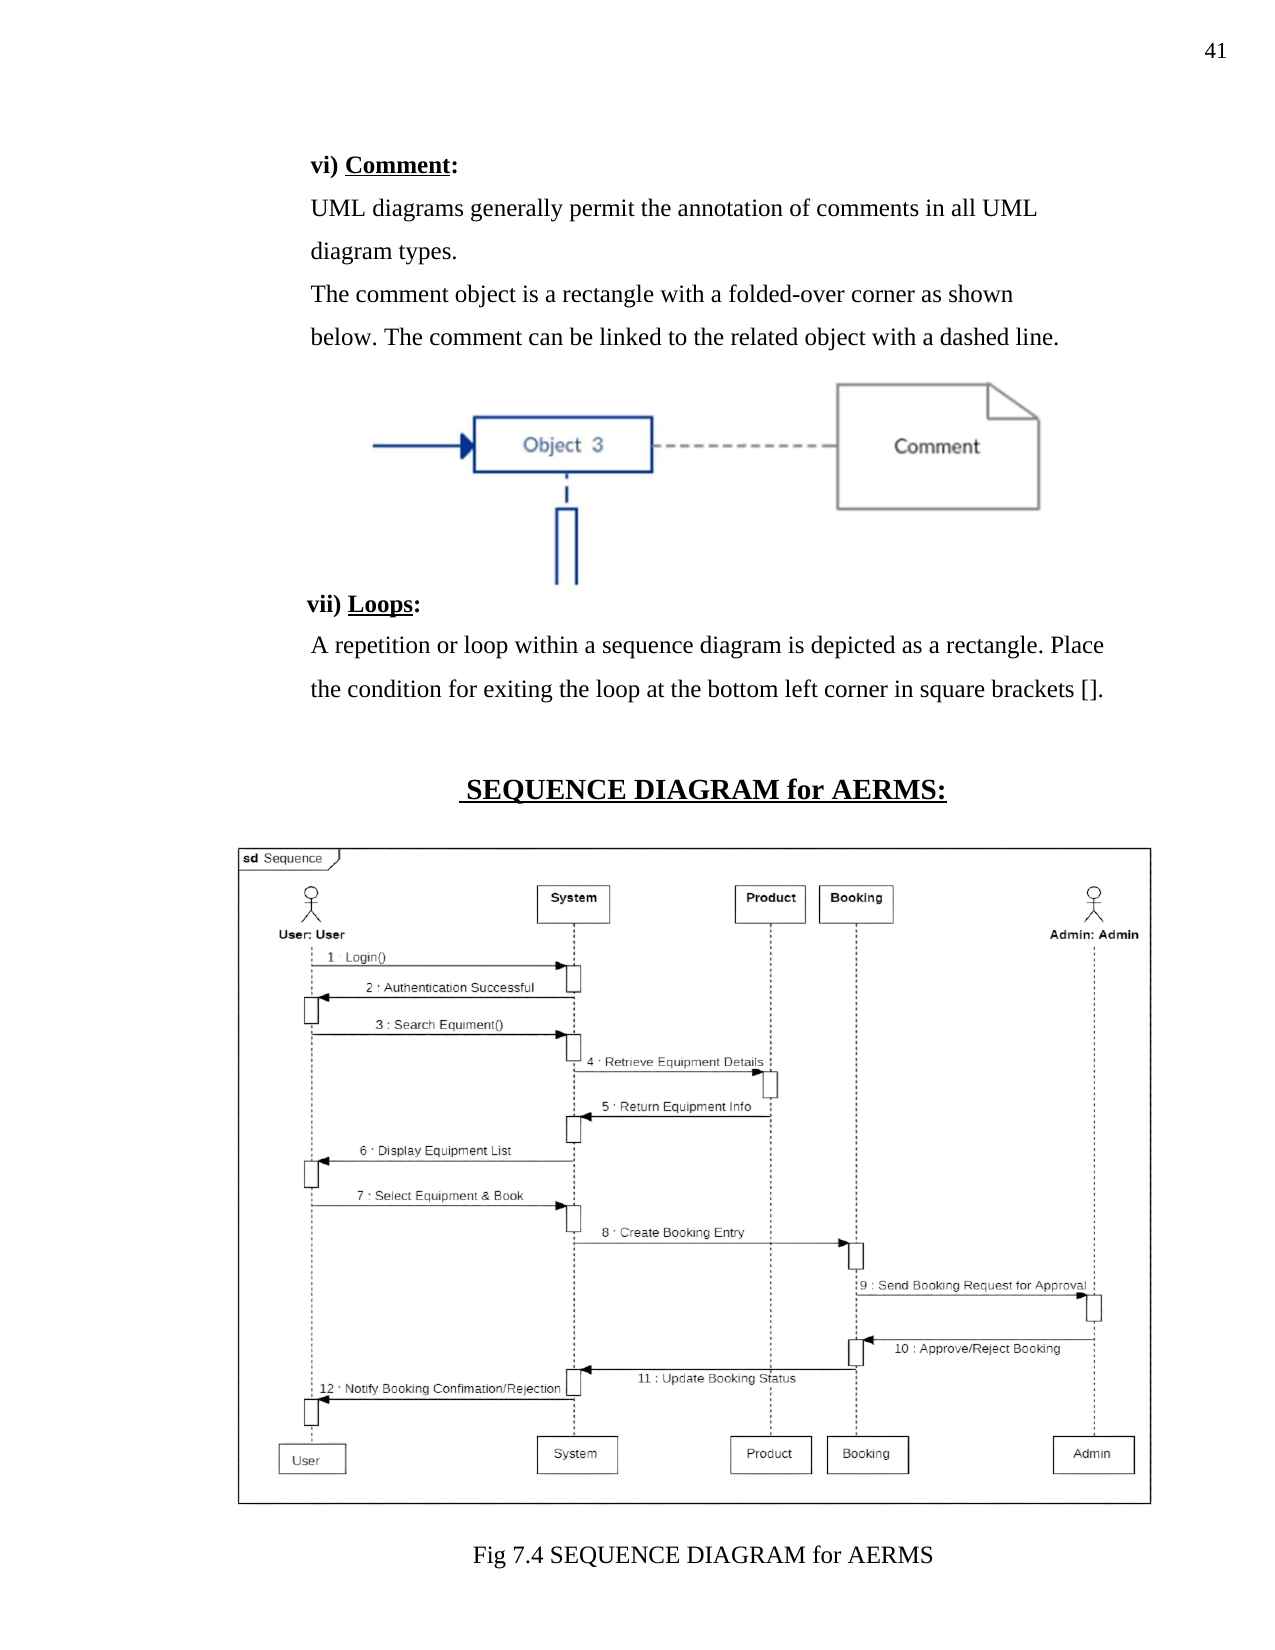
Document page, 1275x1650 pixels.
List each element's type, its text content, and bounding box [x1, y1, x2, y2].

picture [204, 839, 1190, 1540]
text Fig 7.4 SEQUENCE DIAGRAM for AERMS [167, 1540, 1227, 1568]
text UML diagrams generally permit the annotation of comments in all UML diagram types. [310, 193, 1040, 265]
text The comment object is a rectangle with a folded-over corner as shown below. The comment can be linked to the related object with a dashed line. [310, 279, 1086, 351]
picture [368, 381, 1043, 590]
text SEQUENCE DIAGRAM for AERMS: [459, 772, 1227, 806]
subtitle Comment: [310, 150, 1227, 179]
text A repetition or loop within a sequence diagram is depicted as a rectangle. Place the condition for exiting the loop at the bottom left corner in square brackets []. [310, 631, 1107, 702]
